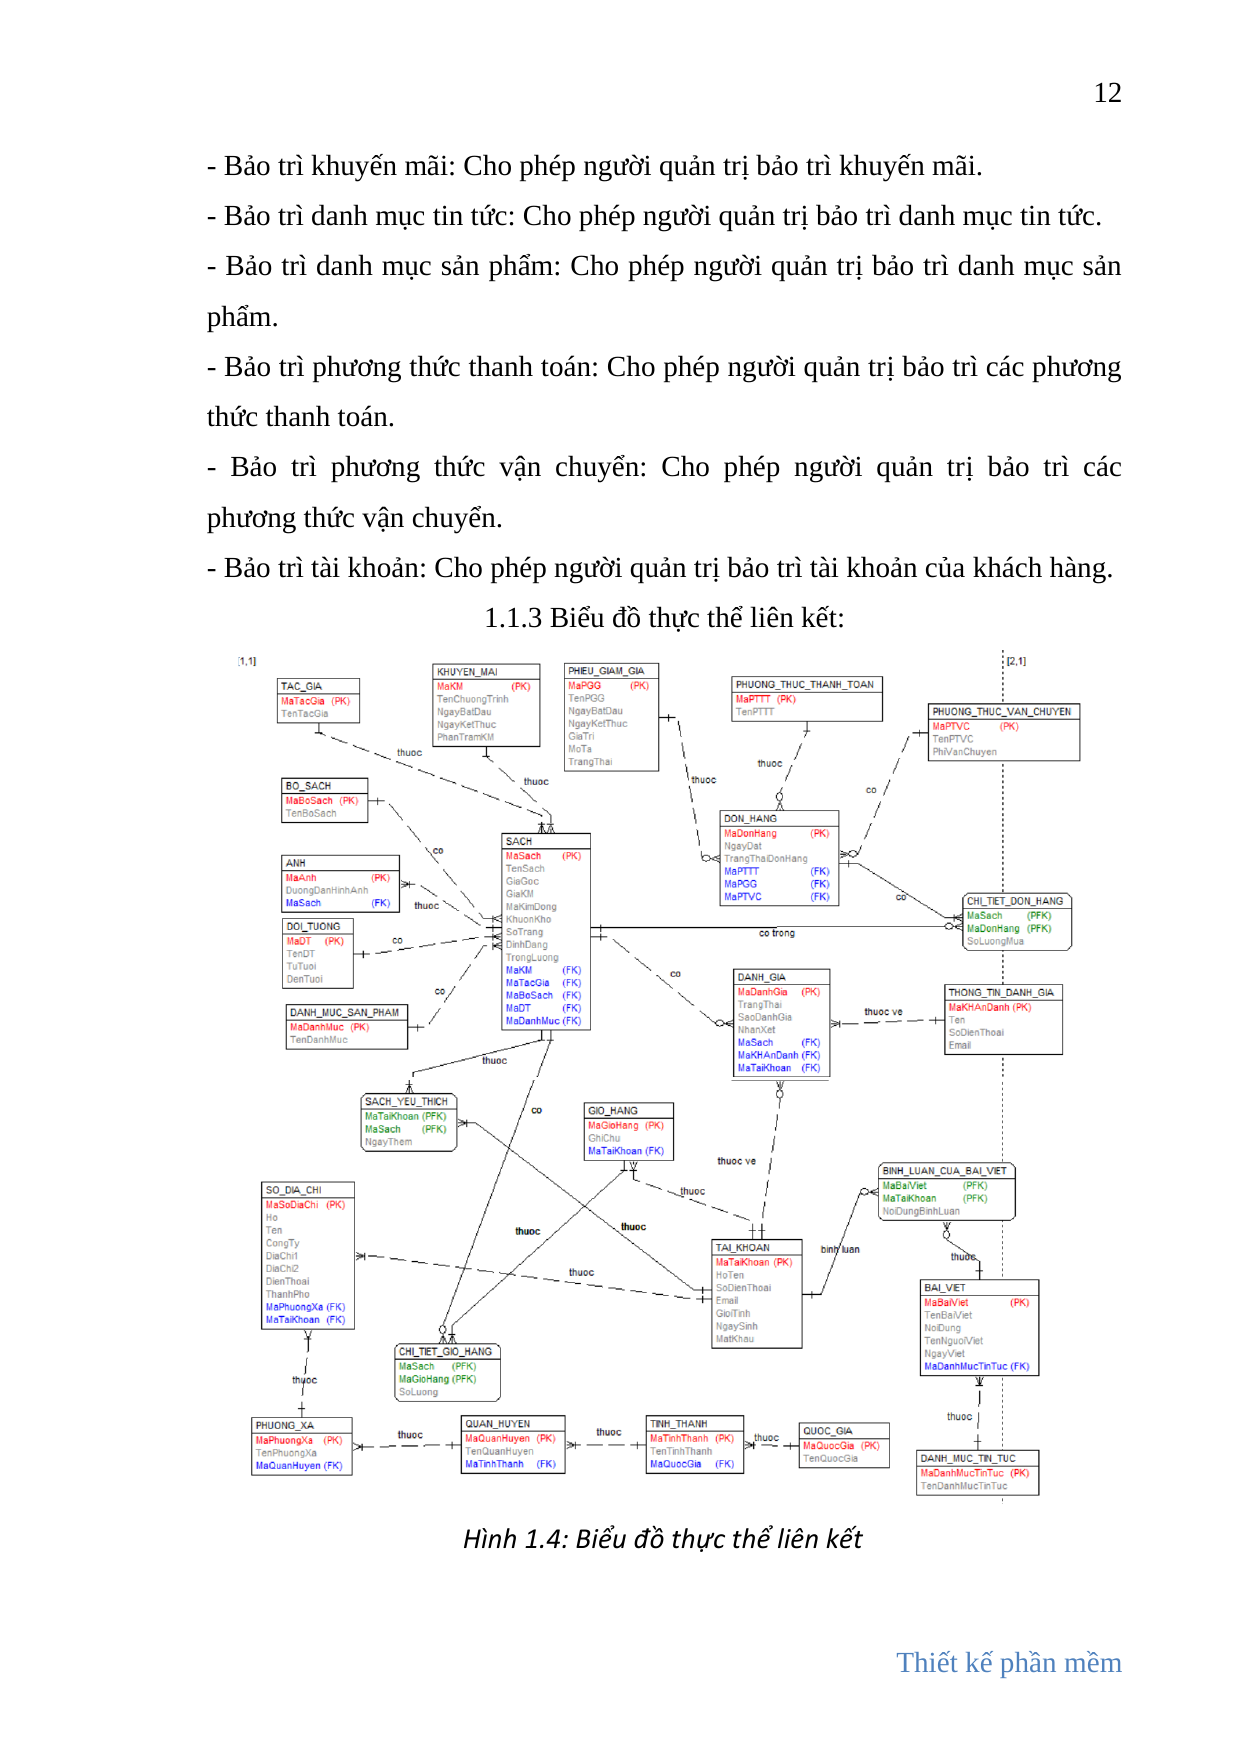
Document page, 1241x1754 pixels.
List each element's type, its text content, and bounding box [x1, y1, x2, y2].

text - Bảo trì phương thức vận chuyển: Cho phép người quản trị bảo trì các phương thức vận chuyển. [207, 449, 1122, 533]
text - Bảo trì khuyến mãi: Cho phép người quản trị bảo trì khuyến mãi. [207, 148, 1122, 181]
text - Bảo trì danh mục tin tức: Cho phép người quản trị bảo trì danh mục tin tức. [207, 198, 1122, 232]
text - Bảo trì danh mục sản phẩm: Cho phép người quản trị bảo trì danh mục sản phẩm. [207, 248, 1122, 332]
text - Bảo trì tài khoản: Cho phép người quản trị bảo trì tài khoản của khách hàng. [207, 550, 1122, 584]
picture [238, 650, 1091, 1077]
picture [237, 1080, 1097, 1504]
text - Bảo trì phương thức thanh toán: Cho phép người quản trị bảo trì các phương thức thanh toán. [207, 349, 1122, 433]
